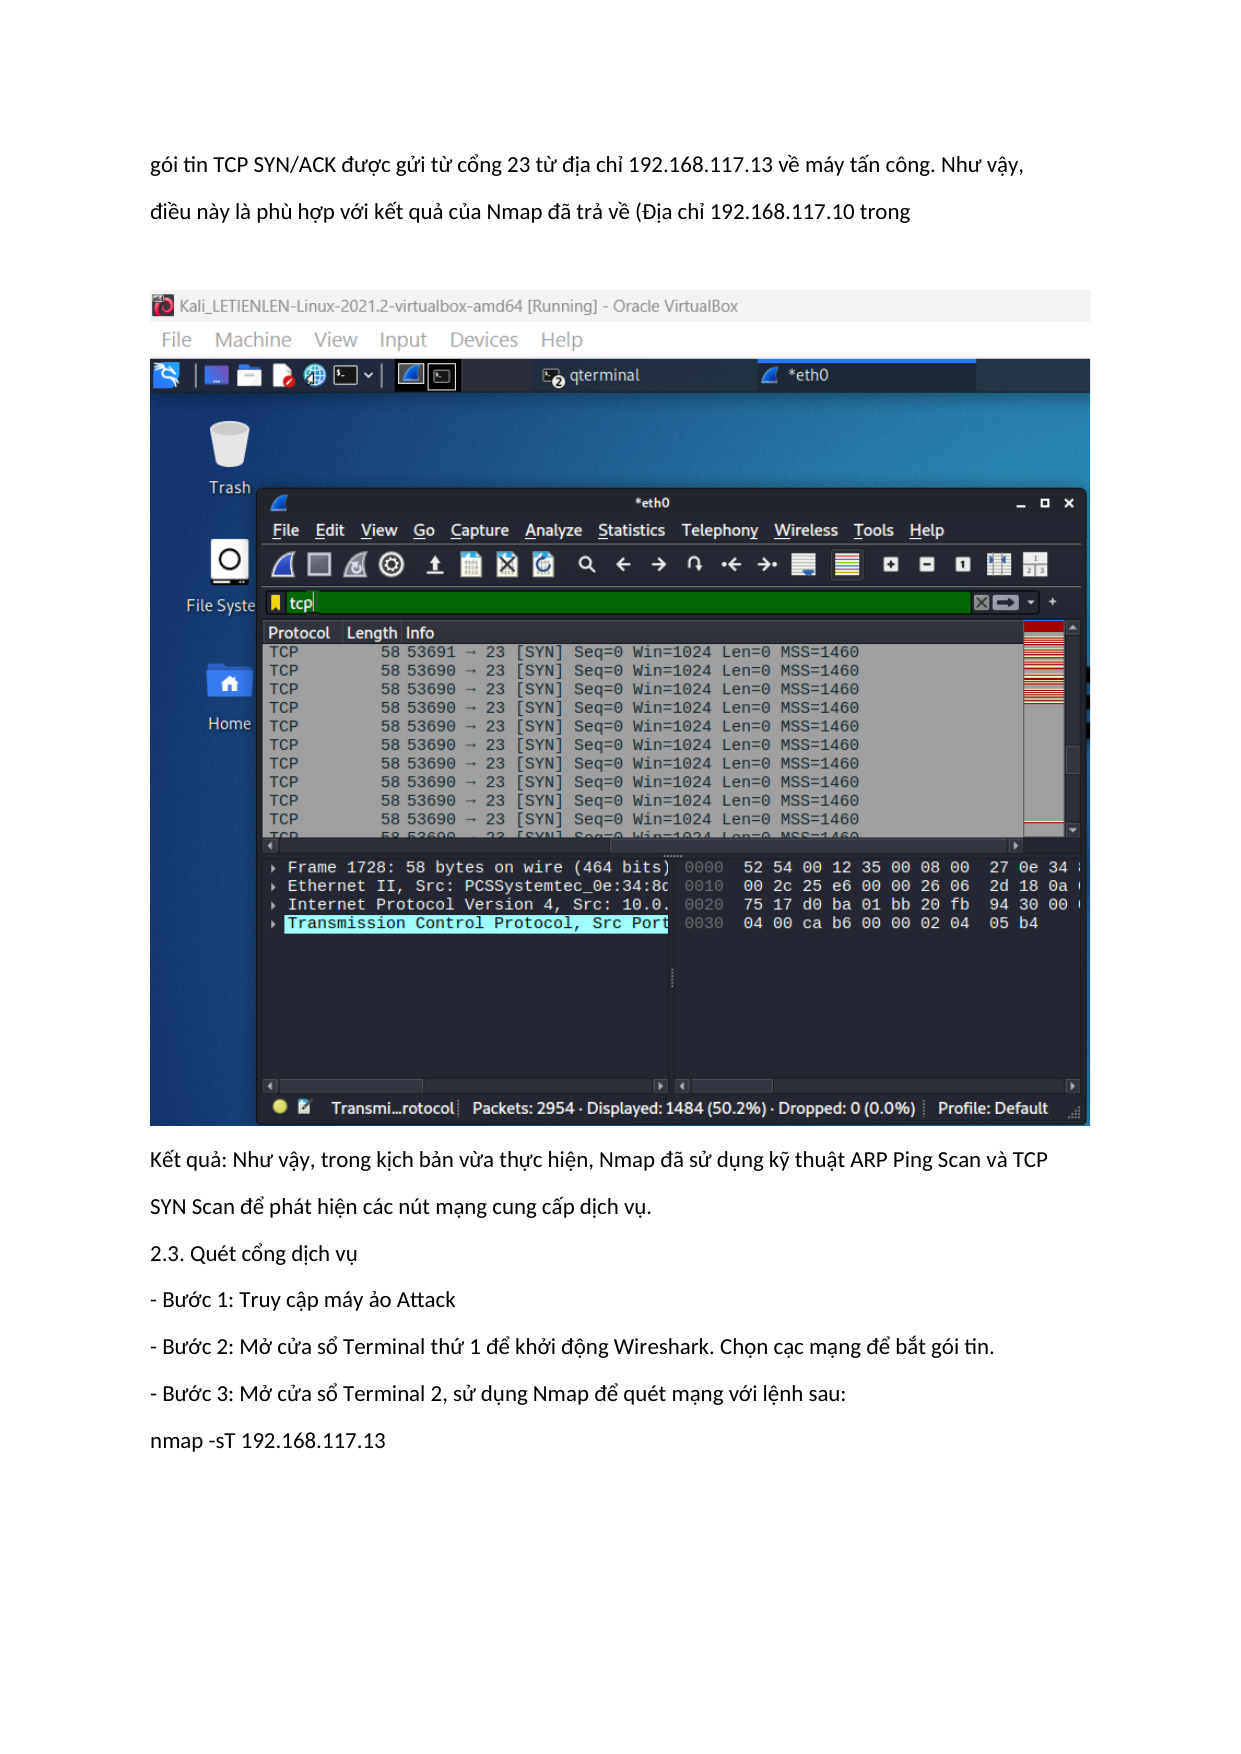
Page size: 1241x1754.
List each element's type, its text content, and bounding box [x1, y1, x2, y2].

text - Bước 2: Mở cửa sổ Terminal thứ 1 để khởi động Wireshark. Chọn cạc mạng để bắt gói tin. [150, 1332, 1090, 1360]
text nmap -sT 192.168.117.13 [150, 1426, 1090, 1454]
text SYN Scan để phát hiện các nút mạng cung cấp dịch vụ. [150, 1192, 1090, 1220]
text điều này là phù hợp với kết quả của Nmap đã trả về (Địa chỉ 192.168.117.10 trong [150, 197, 1090, 225]
picture [150, 290, 1091, 1126]
text Kết quả: Như vậy, trong kịch bản vừa thực hiện, Nmap đã sử dụng kỹ thuật ARP Ping Scan và TCP [150, 1145, 1090, 1173]
text gói tin TCP SYN/ACK được gửi từ cổng 23 từ địa chỉ 192.168.117.13 về máy tấn công. Như vậy, [150, 150, 1090, 178]
text 2.3. Quét cổng dịch vụ [150, 1239, 1090, 1267]
text - Bước 1: Truy cập máy ảo Attack [150, 1286, 1090, 1313]
text - Bước 3: Mở cửa sổ Terminal 2, sử dụng Nmap để quét mạng với lệnh sau: [150, 1379, 1090, 1407]
